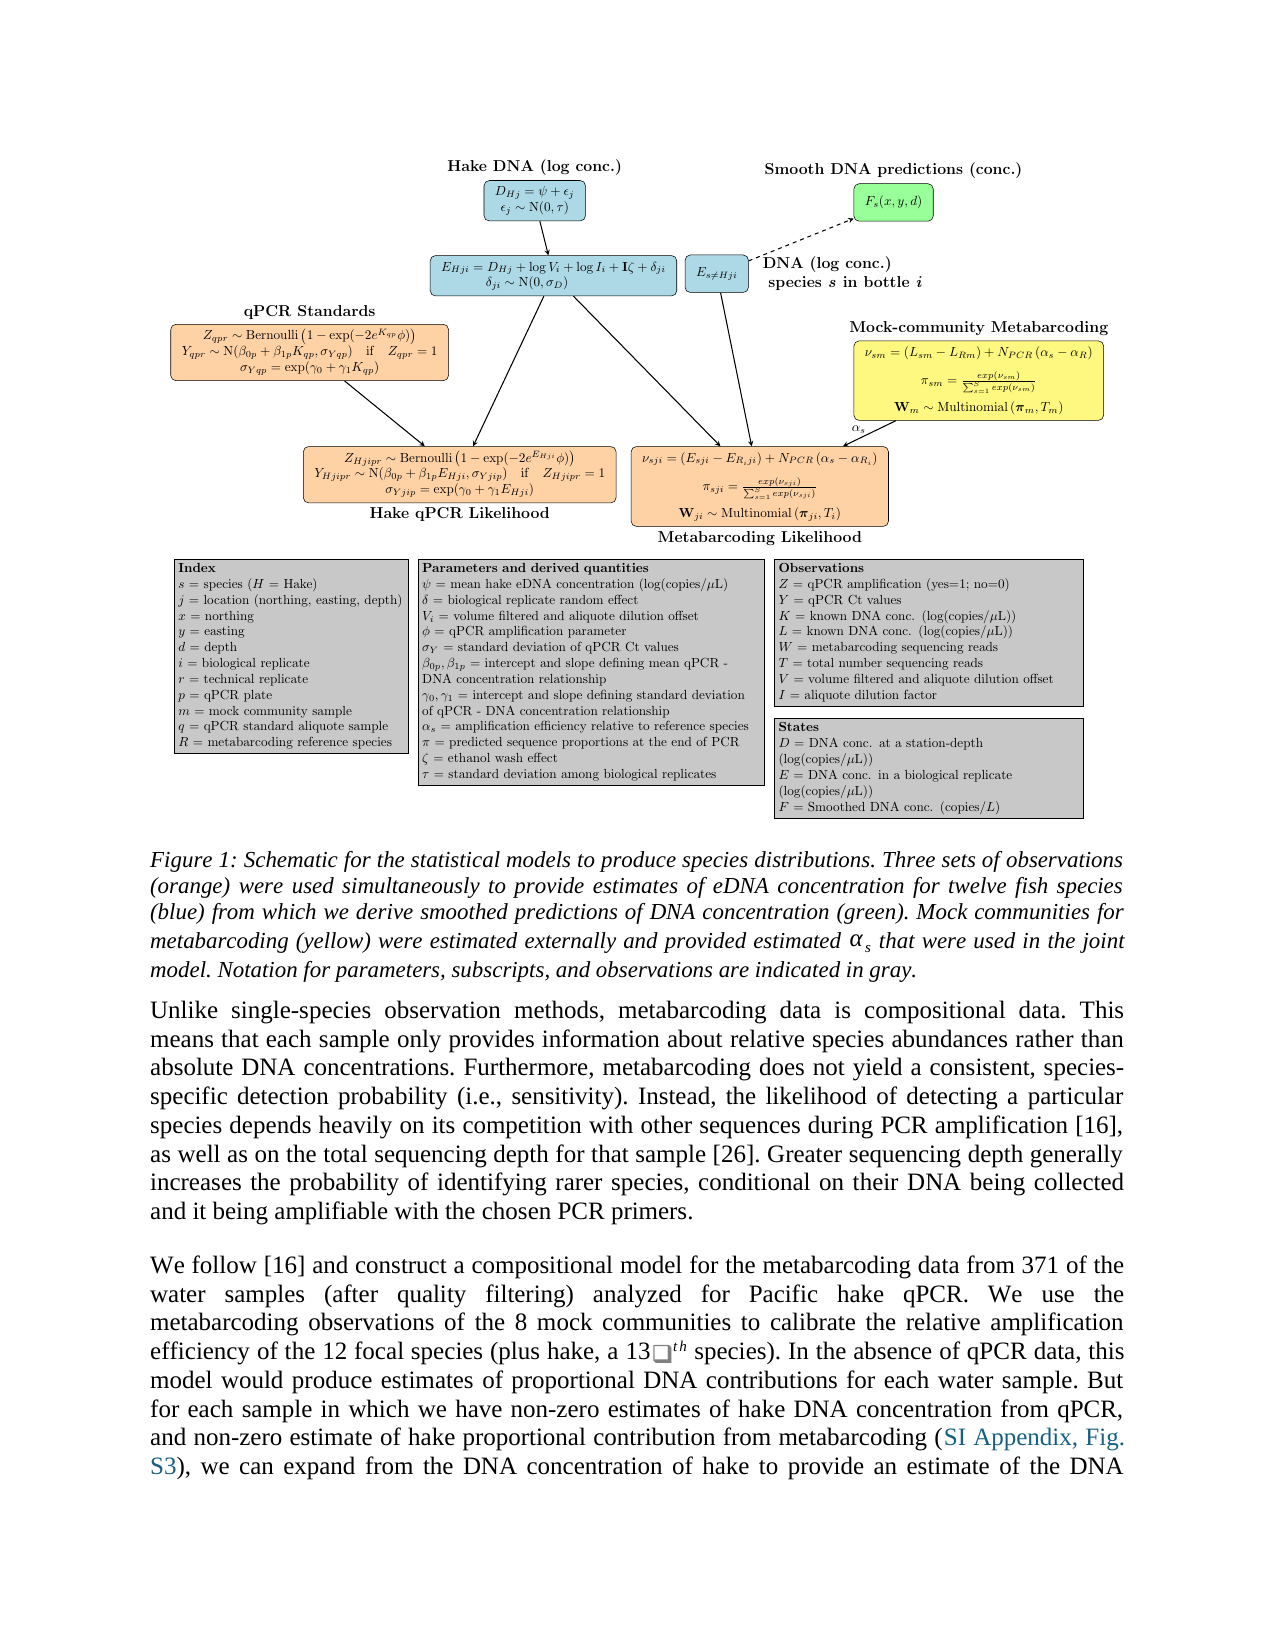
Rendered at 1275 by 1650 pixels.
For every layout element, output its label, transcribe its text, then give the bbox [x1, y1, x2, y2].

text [150, 1250, 1125, 1480]
text Unlike single-species observation methods, metabarcoding data is compositional data. This means that each sample only provides information about relative species abundances rather than absolute DNA concentrations. Furthermore, metabarcoding does not yield a consistent, species-specific detection probability (i.e., sensitivity). Instead, the likelihood of detecting a particular species depends heavily on its competition with other sequences during PCR amplification [16], as well as on the total sequencing depth for that sample [26]. Greater sequencing depth generally increases the probability of identifying rarer species, conditional on their DNA being collected and it being amplifiable with the chosen PCR primers. [150, 995, 1125, 1225]
text Figure 1: Schematic for the statistical models to produce species distributions. Three sets of observations (orange) were used simultaneously to provide estimates of eDNA concentration for twelve fish species (blue) from which we derive smoothed predictions of DNA concentration (green). Mock communities for metabarcoding (yellow) were estimated externally and provided estimated that were used in the joint model. Notation for parameters, subscripts, and observations are indicated in gray. [150, 846, 1125, 982]
